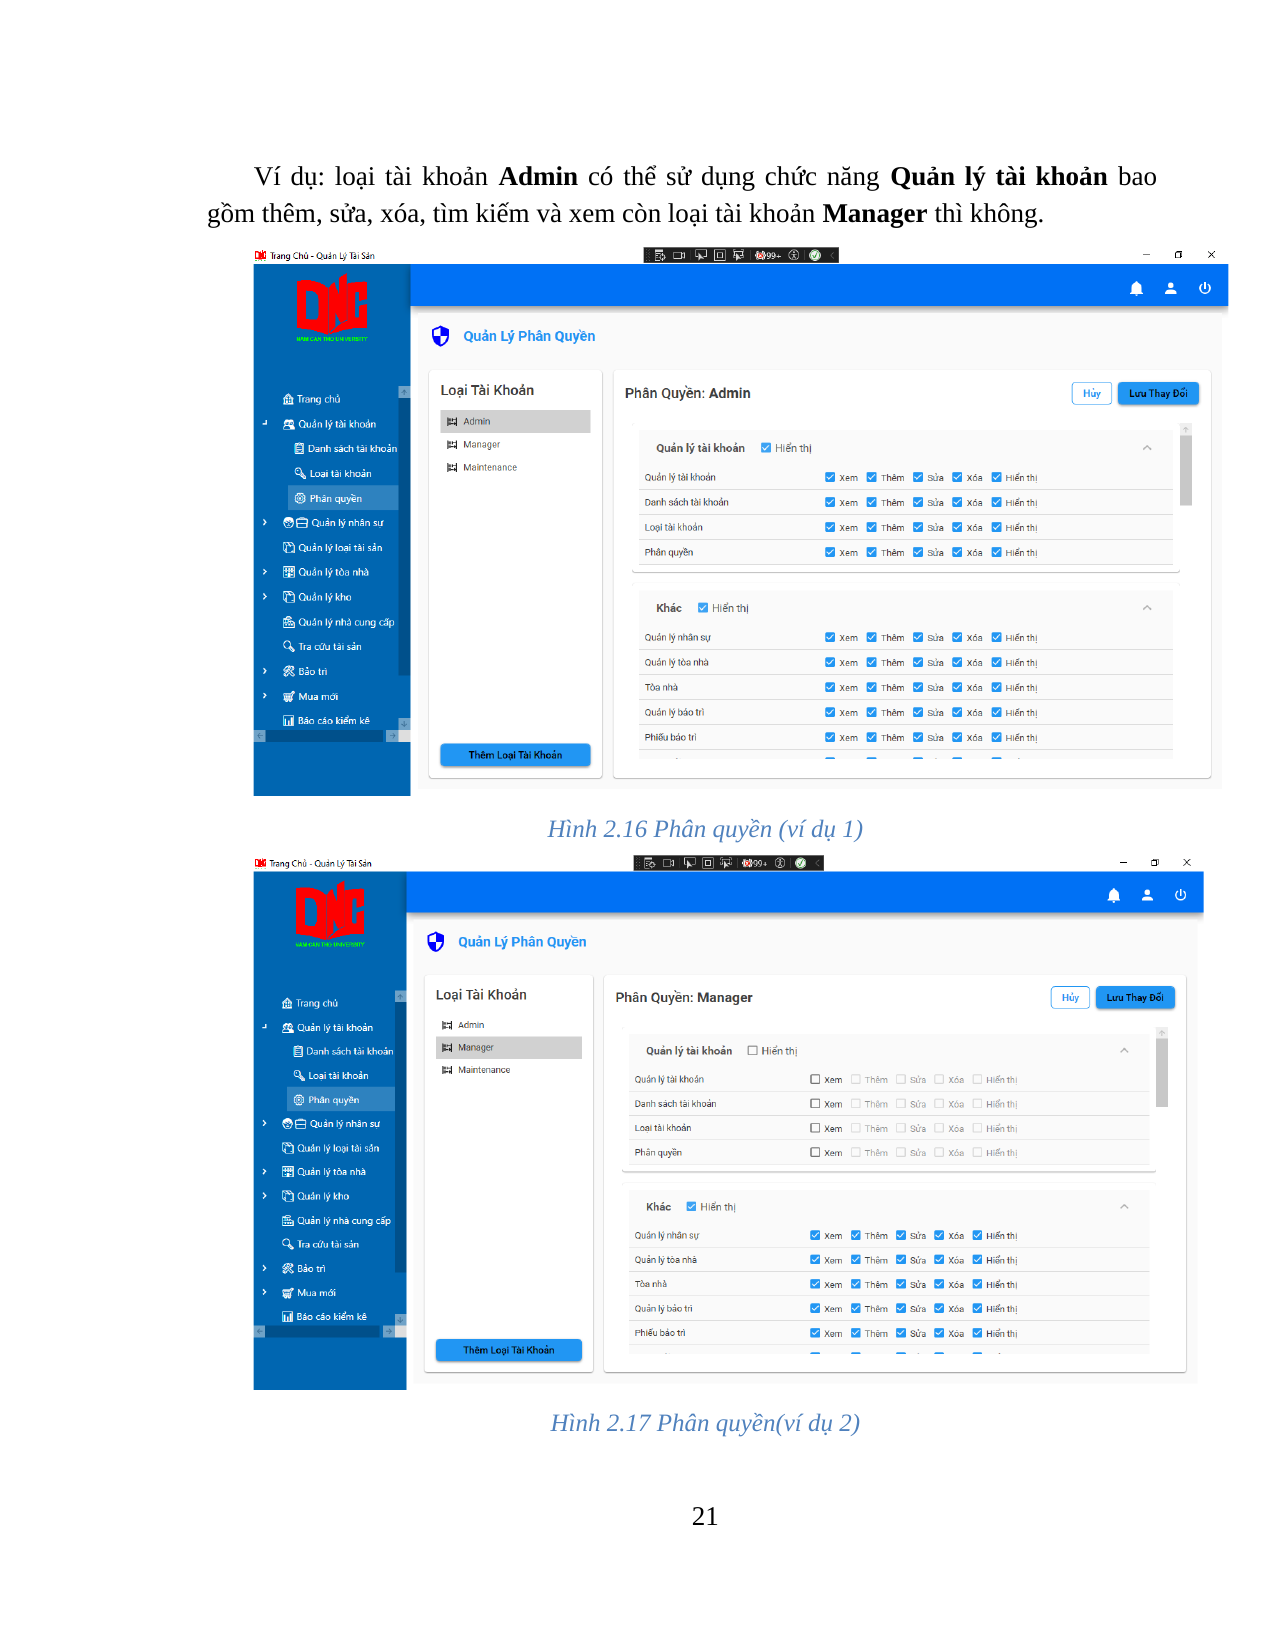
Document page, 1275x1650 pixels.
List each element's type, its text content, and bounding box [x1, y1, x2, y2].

text Hình 2.17 Phân quyền(ví dụ 2) [207, 1408, 1157, 1437]
picture [253, 247, 1229, 796]
picture [253, 855, 1204, 1390]
text Hình 2.16 Phân quyền (ví dụ 1) [207, 814, 1157, 843]
text Ví dụ: loại tài khoản Admin có thể sử dụng chức năng Quản lý tài khoản bao gồm thêm, sửa, xóa, tìm kiếm và xem còn loại tài khoản Manager thì không. [207, 160, 1157, 229]
